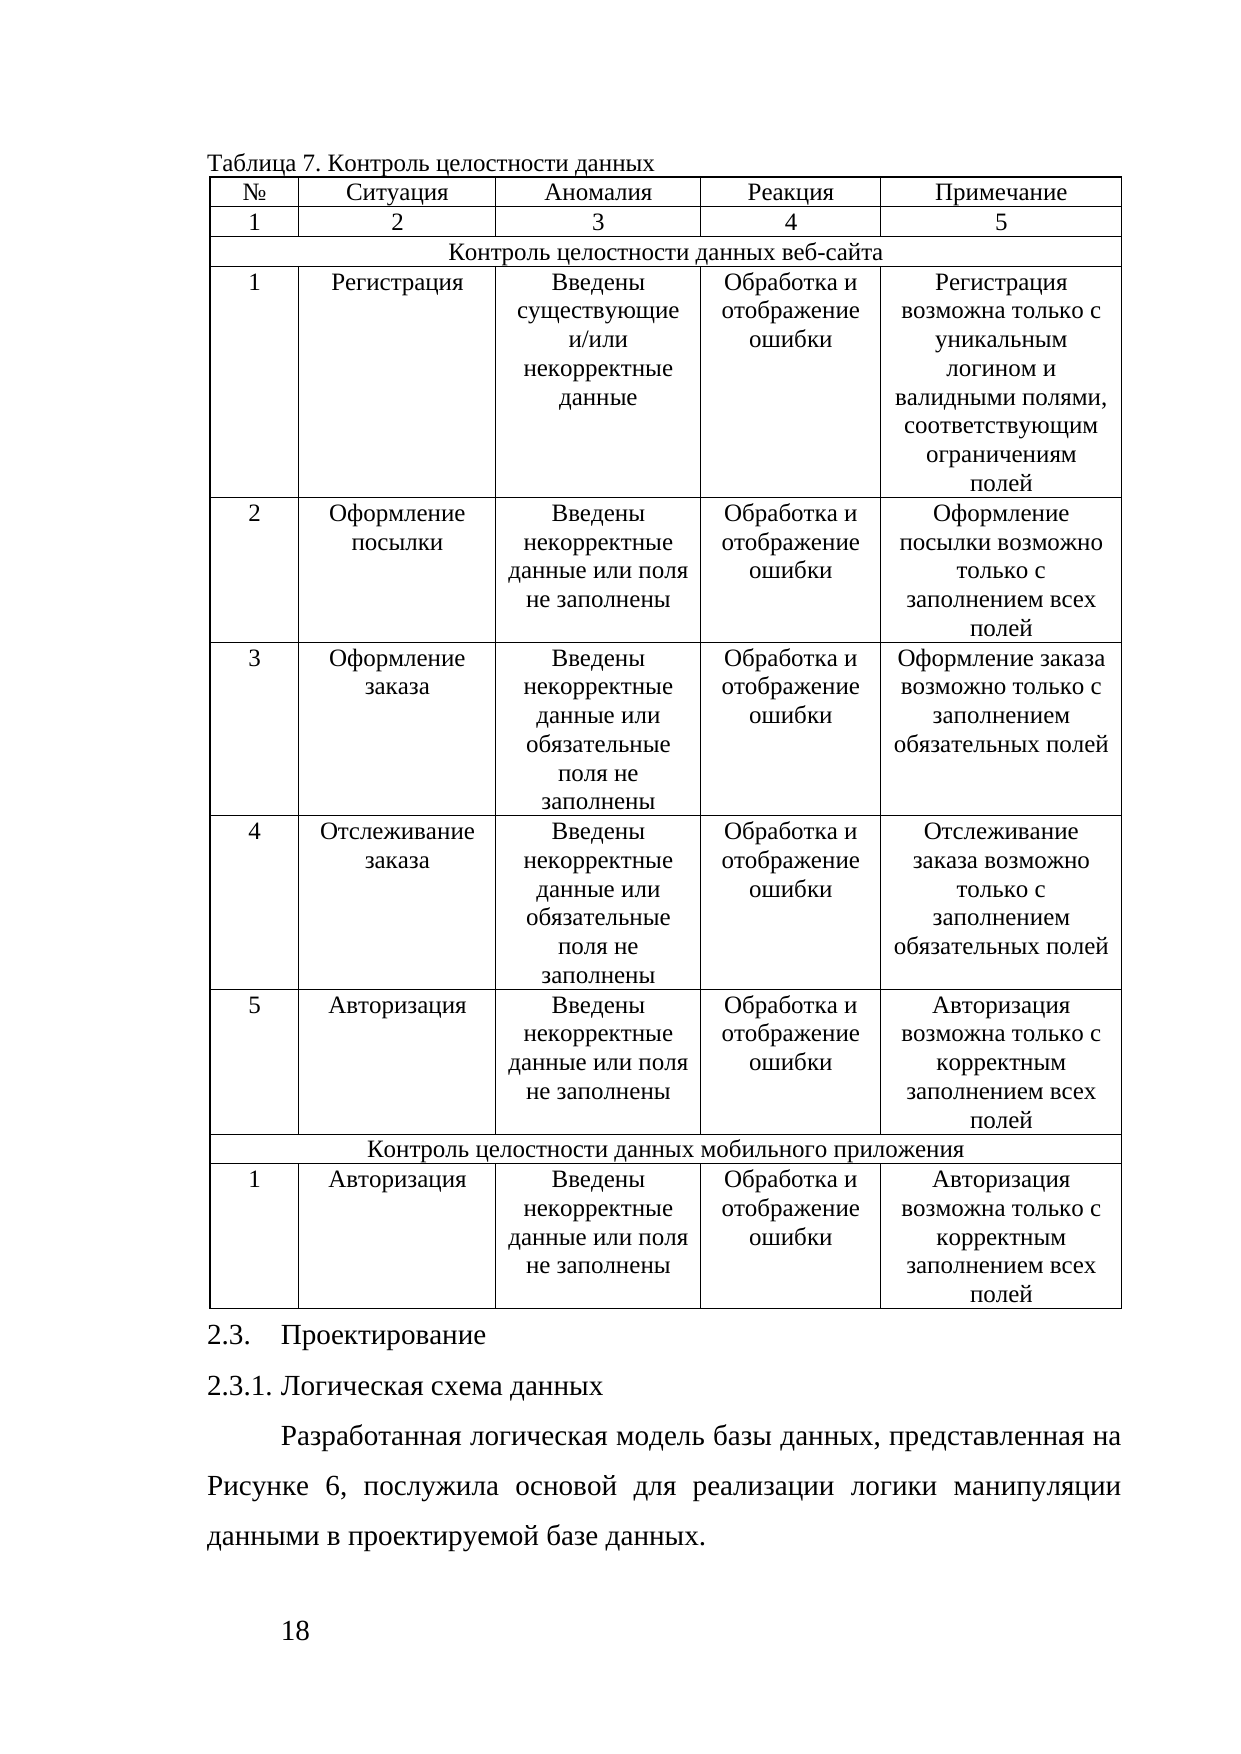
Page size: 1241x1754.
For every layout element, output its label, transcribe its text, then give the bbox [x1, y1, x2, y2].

subtitle Проектирование [207, 1317, 1122, 1351]
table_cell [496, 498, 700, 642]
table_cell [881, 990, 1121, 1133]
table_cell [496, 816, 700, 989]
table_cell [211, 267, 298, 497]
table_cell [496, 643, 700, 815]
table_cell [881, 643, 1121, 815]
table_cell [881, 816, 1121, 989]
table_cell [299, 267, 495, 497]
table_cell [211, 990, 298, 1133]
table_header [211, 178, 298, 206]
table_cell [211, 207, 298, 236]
text Разработанная логическая модель базы данных, представленная на Рисунке 6, послужила основой для реализации логики манипуляции данными в проектируемой базе данных. [207, 1418, 1122, 1552]
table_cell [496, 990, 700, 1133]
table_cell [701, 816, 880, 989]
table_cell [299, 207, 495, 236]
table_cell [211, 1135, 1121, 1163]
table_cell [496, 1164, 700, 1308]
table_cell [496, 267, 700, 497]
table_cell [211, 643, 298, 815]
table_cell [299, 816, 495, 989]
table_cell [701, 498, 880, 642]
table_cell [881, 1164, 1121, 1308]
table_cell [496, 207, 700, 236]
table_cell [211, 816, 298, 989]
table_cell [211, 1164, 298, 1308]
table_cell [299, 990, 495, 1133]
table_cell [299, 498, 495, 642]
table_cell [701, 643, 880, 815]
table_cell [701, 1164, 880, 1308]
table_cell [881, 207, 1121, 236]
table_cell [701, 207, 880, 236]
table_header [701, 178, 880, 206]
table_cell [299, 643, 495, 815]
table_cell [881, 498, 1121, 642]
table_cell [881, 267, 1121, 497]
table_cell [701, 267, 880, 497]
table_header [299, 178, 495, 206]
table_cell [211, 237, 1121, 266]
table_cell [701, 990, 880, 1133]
text Таблица 7. Контроль целостности данных [207, 148, 1122, 176]
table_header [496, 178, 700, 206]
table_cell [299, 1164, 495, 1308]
subtitle Логическая схема данных [207, 1368, 1122, 1401]
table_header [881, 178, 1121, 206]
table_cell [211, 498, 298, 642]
